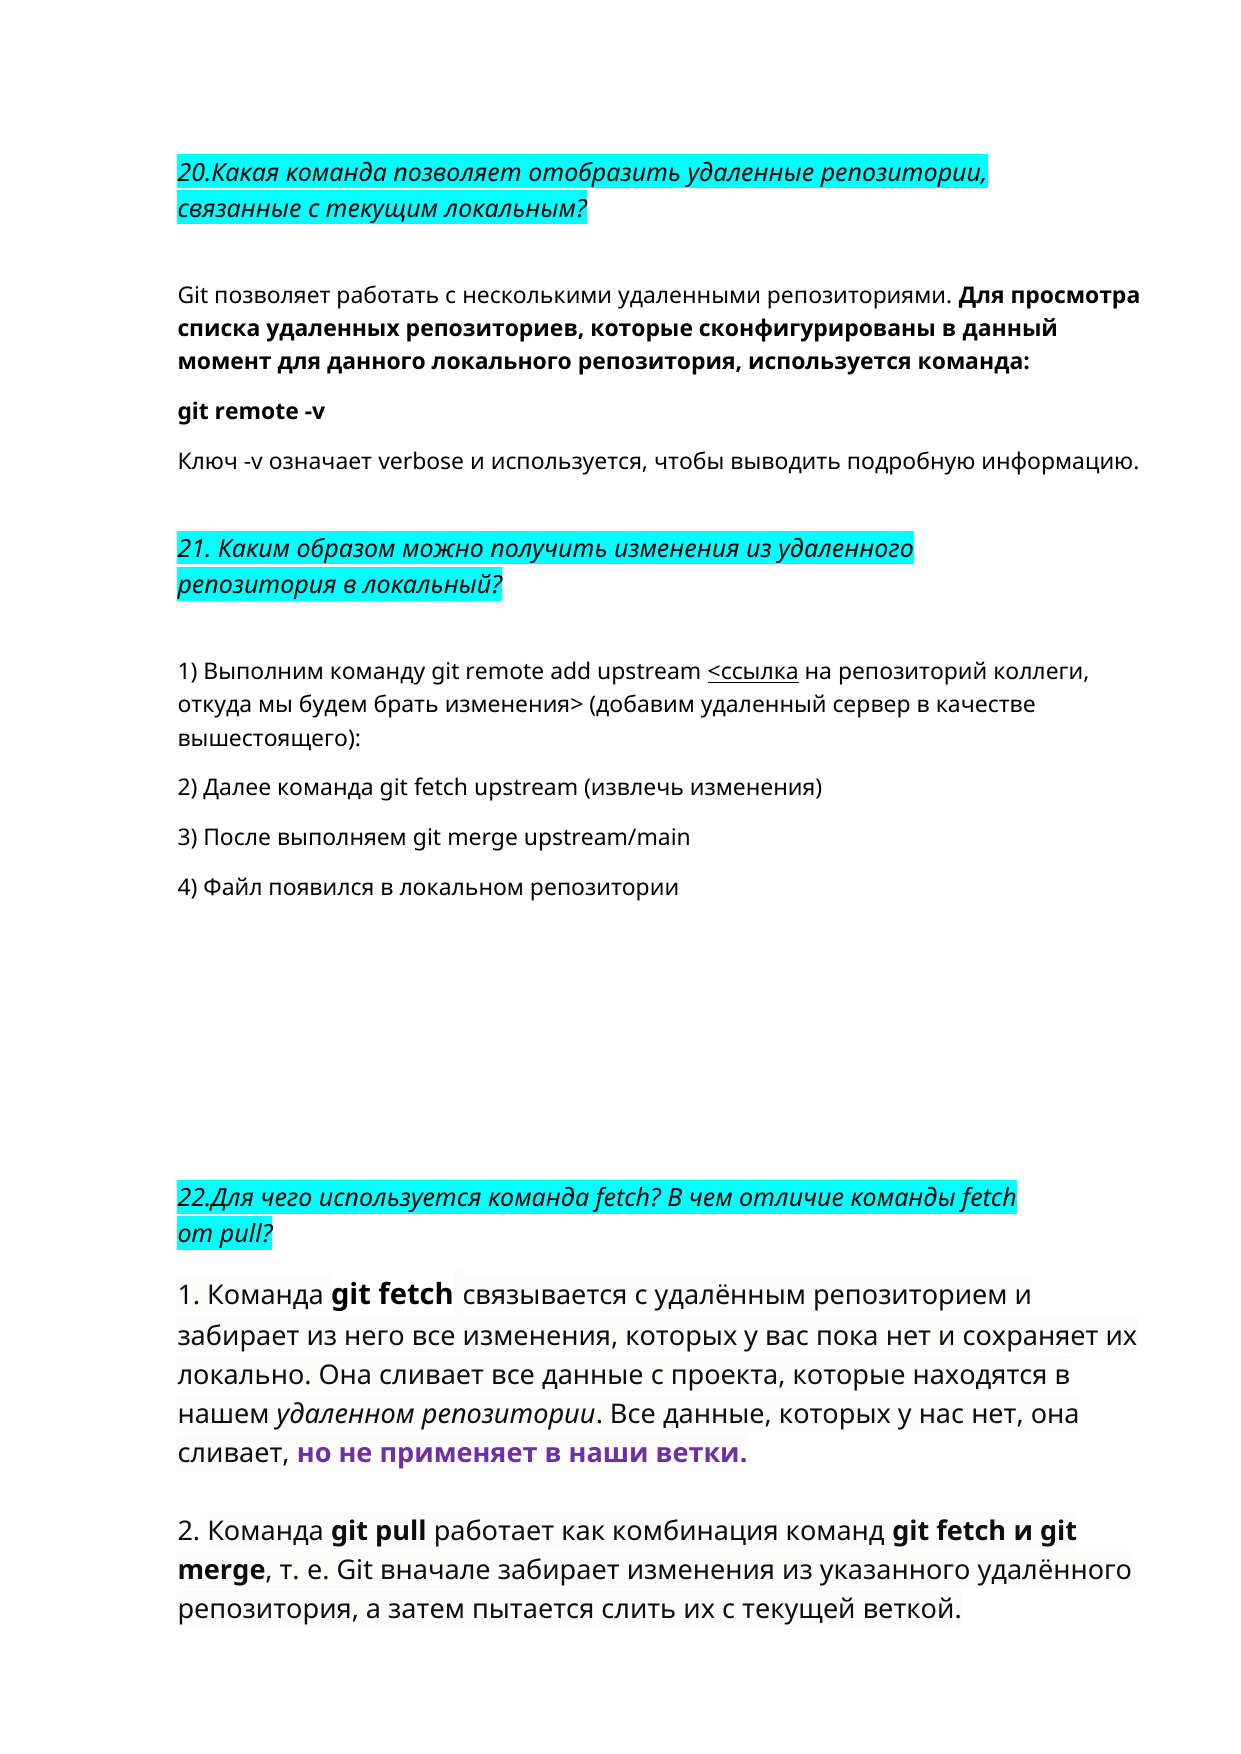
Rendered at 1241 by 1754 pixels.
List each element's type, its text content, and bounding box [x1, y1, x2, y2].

text 20.Какая команда позволяет отобразить удаленные репозитории, связанные с текущим локальным? [177, 118, 1152, 224]
text Git позволяет работать с несколькими удаленными репозиториями. Для просмотра списка удаленных репозиториев, которые сконфигурированы в данный момент для данного локального репозитория, используется команда: [177, 243, 1152, 376]
text 21. Каким образом можно получить изменения из удаленного репозитория в локальный? [177, 494, 1152, 601]
text 4) Файл появился в локальном репозитории [177, 871, 1152, 965]
text 2) Далее команда git fetch upstream (извлечь изменения) [177, 771, 1152, 802]
text Ключ -v означает verbose и используется, чтобы выводить подробную информацию. [177, 445, 1152, 476]
text 1. Команда git fetch связывается с удалённым репозиторием и забирает из него все изменения, которых у вас пока нет и сохраняет их локально. Она сливает все данные с проекта, которые находятся в нашем удаленном репозитории. Все данные, которых у нас нет, она сливает, но не применяет в наши ветки. 2. Команда git pull работает как комбинация команд git fetch и git merge, т. е. Git вначале забирает изменения из указанного удалённого репозитория, а затем пытается слить их с текущей веткой. [177, 1269, 1152, 1627]
text git remote -v [177, 395, 1152, 426]
text 3) После выполняем git merge upstream/main [177, 821, 1152, 852]
text 1) Выполним команду git remote add upstream <ссылка на репозиторий коллеги, откуда мы будем брать изменения> (добавим удаленный сервер в качестве вышестоящего): [177, 619, 1152, 753]
text 22.Для чего используется команда fetch? В чем отличие команды fetch от pull? [177, 1036, 1152, 1250]
